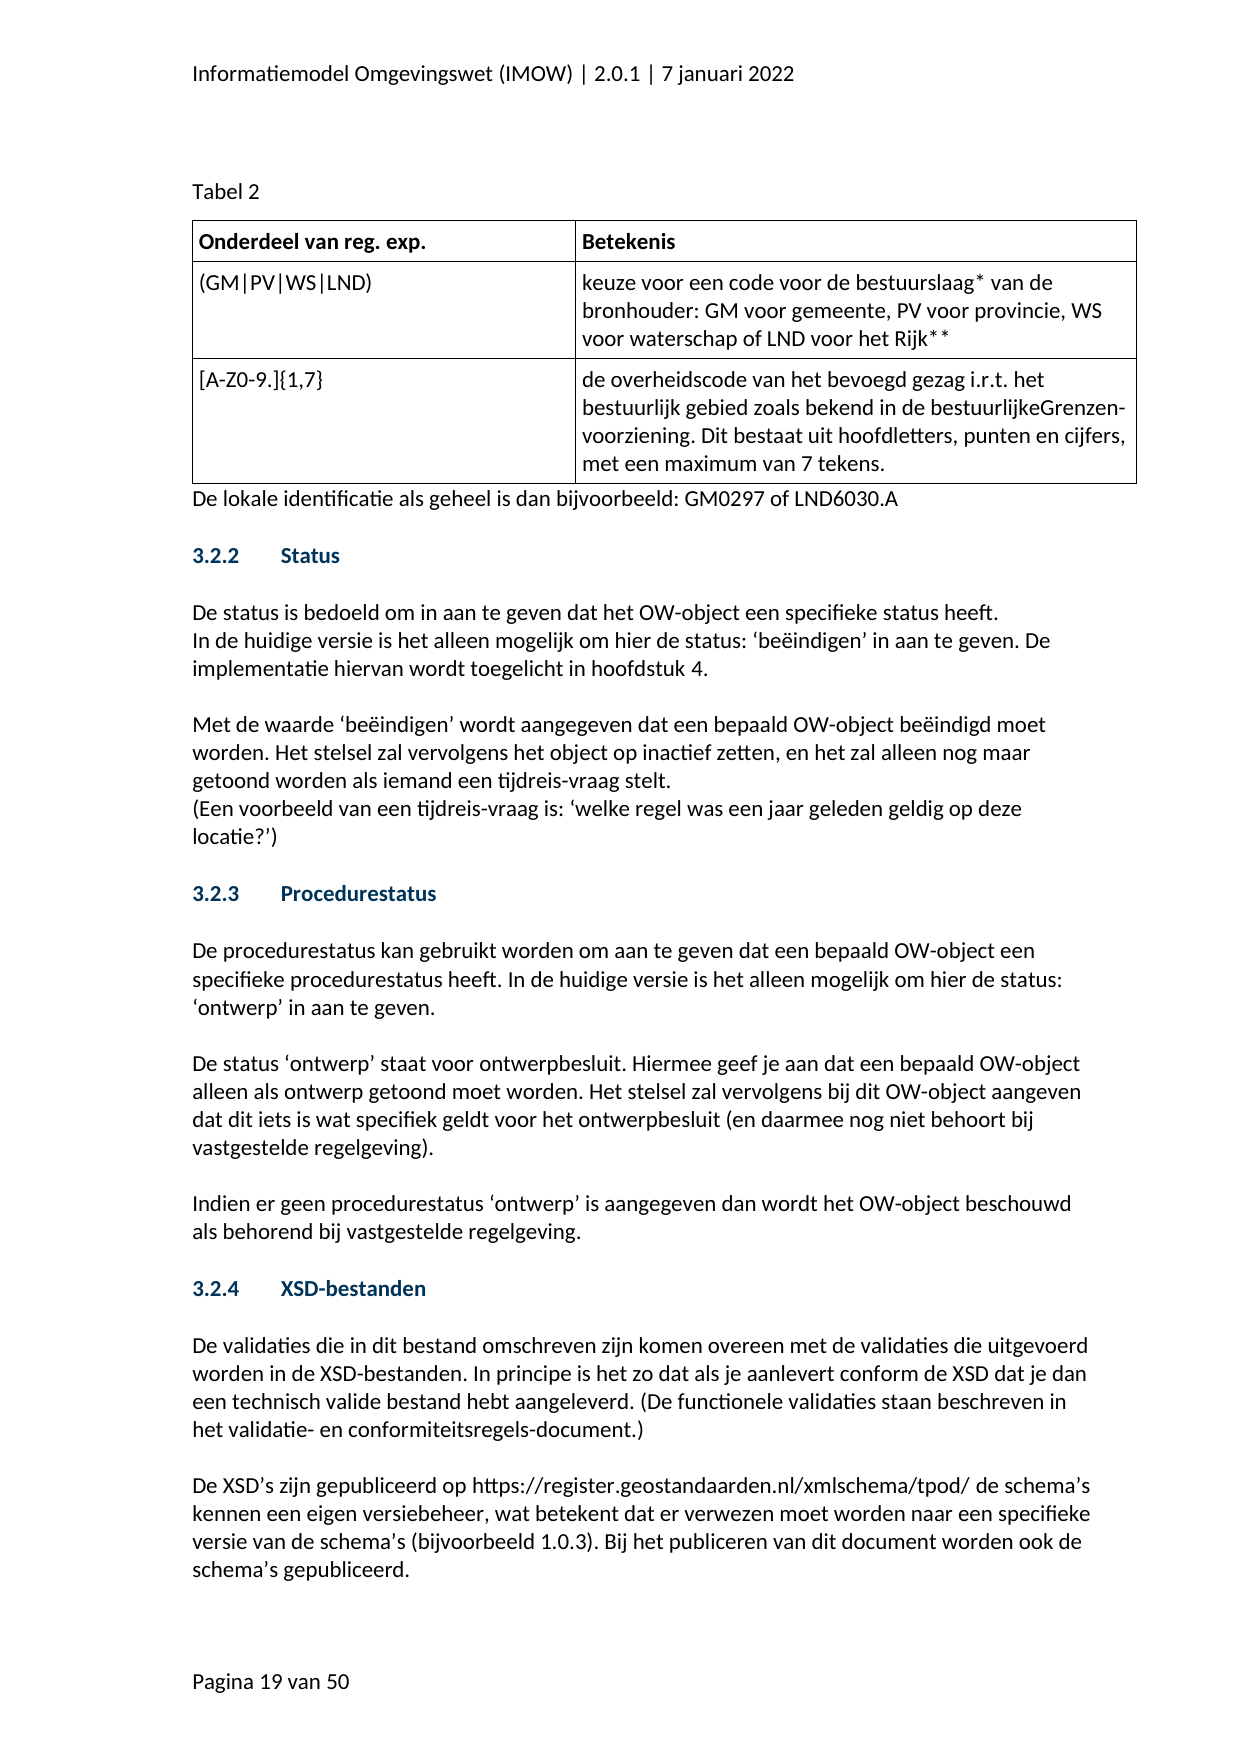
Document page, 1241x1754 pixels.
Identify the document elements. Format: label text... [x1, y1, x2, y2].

text De status is bedoeld om in aan te geven dat het OW-object een specifieke status heeft. [192, 598, 1092, 626]
text De validaties die in dit bestand omschreven zijn komen overeen met de validaties die uitgevoerd worden in de XSD-bestanden. In principe is het zo dat als je aanlevert conform de XSD dat je dan een technisch valide bestand hebt aangeleverd. (De functionele validaties staan beschreven in het validatie- en conformiteitsregels-document.) [192, 1331, 1092, 1443]
subtitle Status [192, 541, 1092, 569]
text De procedurestatus kan gebruikt worden om aan te geven dat een bepaald OW-object een specifieke procedurestatus heeft. In de huidige versie is het alleen mogelijk om hier de status: ‘ontwerp’ in aan te geven. [192, 937, 1092, 1021]
text Met de waarde ‘beëindigen’ wordt aangegeven dat een bepaald OW-object beëindigd moet worden. Het stelsel zal vervolgens het object op inactief zetten, en het zal alleen nog maar getoond worden als iemand een tijdreis-vraag stelt. [192, 710, 1092, 794]
text De XSD’s zijn gepubliceerd op https://register.geostandaarden.nl/xmlschema/tpod/ de schema’s kennen een eigen versiebeheer, wat betekent dat er verwezen moet worden naar een specifieke versie van de schema’s (bijvoorbeeld 1.0.3). Bij het publiceren van dit document worden ook de schema’s gepubliceerd. [192, 1471, 1092, 1583]
text In de huidige versie is het alleen mogelijk om hier de status: ‘beëindigen’ in aan te geven. De implementatie hiervan wordt toegelicht in hoofdstuk 4. [192, 626, 1092, 682]
text De status ‘ontwerp’ staat voor ontwerpbesluit. Hiermee geef je aan dat een bepaald OW-object alleen als ontwerp getoond moet worden. Het stelsel zal vervolgens bij dit OW-object aangeven dat dit iets is wat specifiek geldt voor het ontwerpbesluit (en daarmee nog niet behoort bij vastgestelde regelgeving). [192, 1049, 1092, 1161]
text (Een voorbeeld van een tijdreis-vraag is: ‘welke regel was een jaar geleden geldig op deze locatie?’) [192, 794, 1092, 850]
text Indien er geen procedurestatus ‘ontwerp’ is aangegeven dan wordt het OW-object beschouwd als behorend bij vastgestelde regelgeving. [192, 1189, 1092, 1245]
table_cell de overheidscode van het bevoegd gezag i.r.t. het bestuurlijk gebied zoals bekend in de bestuurlijkeGrenzen-voorziening. Dit bestaat uit hoofdletters, punten en cijfers, met een maximum van 7 tekens. [576, 359, 1136, 483]
table_cell keuze voor een code voor de bestuurslaag* van de bronhouder: GM voor gemeente, PV voor provincie, WS voor waterschap of LND voor het Rijk** [576, 262, 1136, 358]
subtitle XSD-bestanden [192, 1274, 1092, 1302]
text De lokale identificatie als geheel is dan bijvoorbeeld: GM0297 of LND6030.A [192, 484, 1092, 512]
table_cell (GM|PV|WS|LND) [193, 262, 575, 358]
table_header Betekenis [576, 221, 1136, 261]
subtitle Procedurestatus [192, 879, 1092, 907]
table_header Onderdeel van reg. exp. [193, 221, 575, 261]
table_cell [A-Z0-9.]{1,7} [193, 359, 575, 483]
